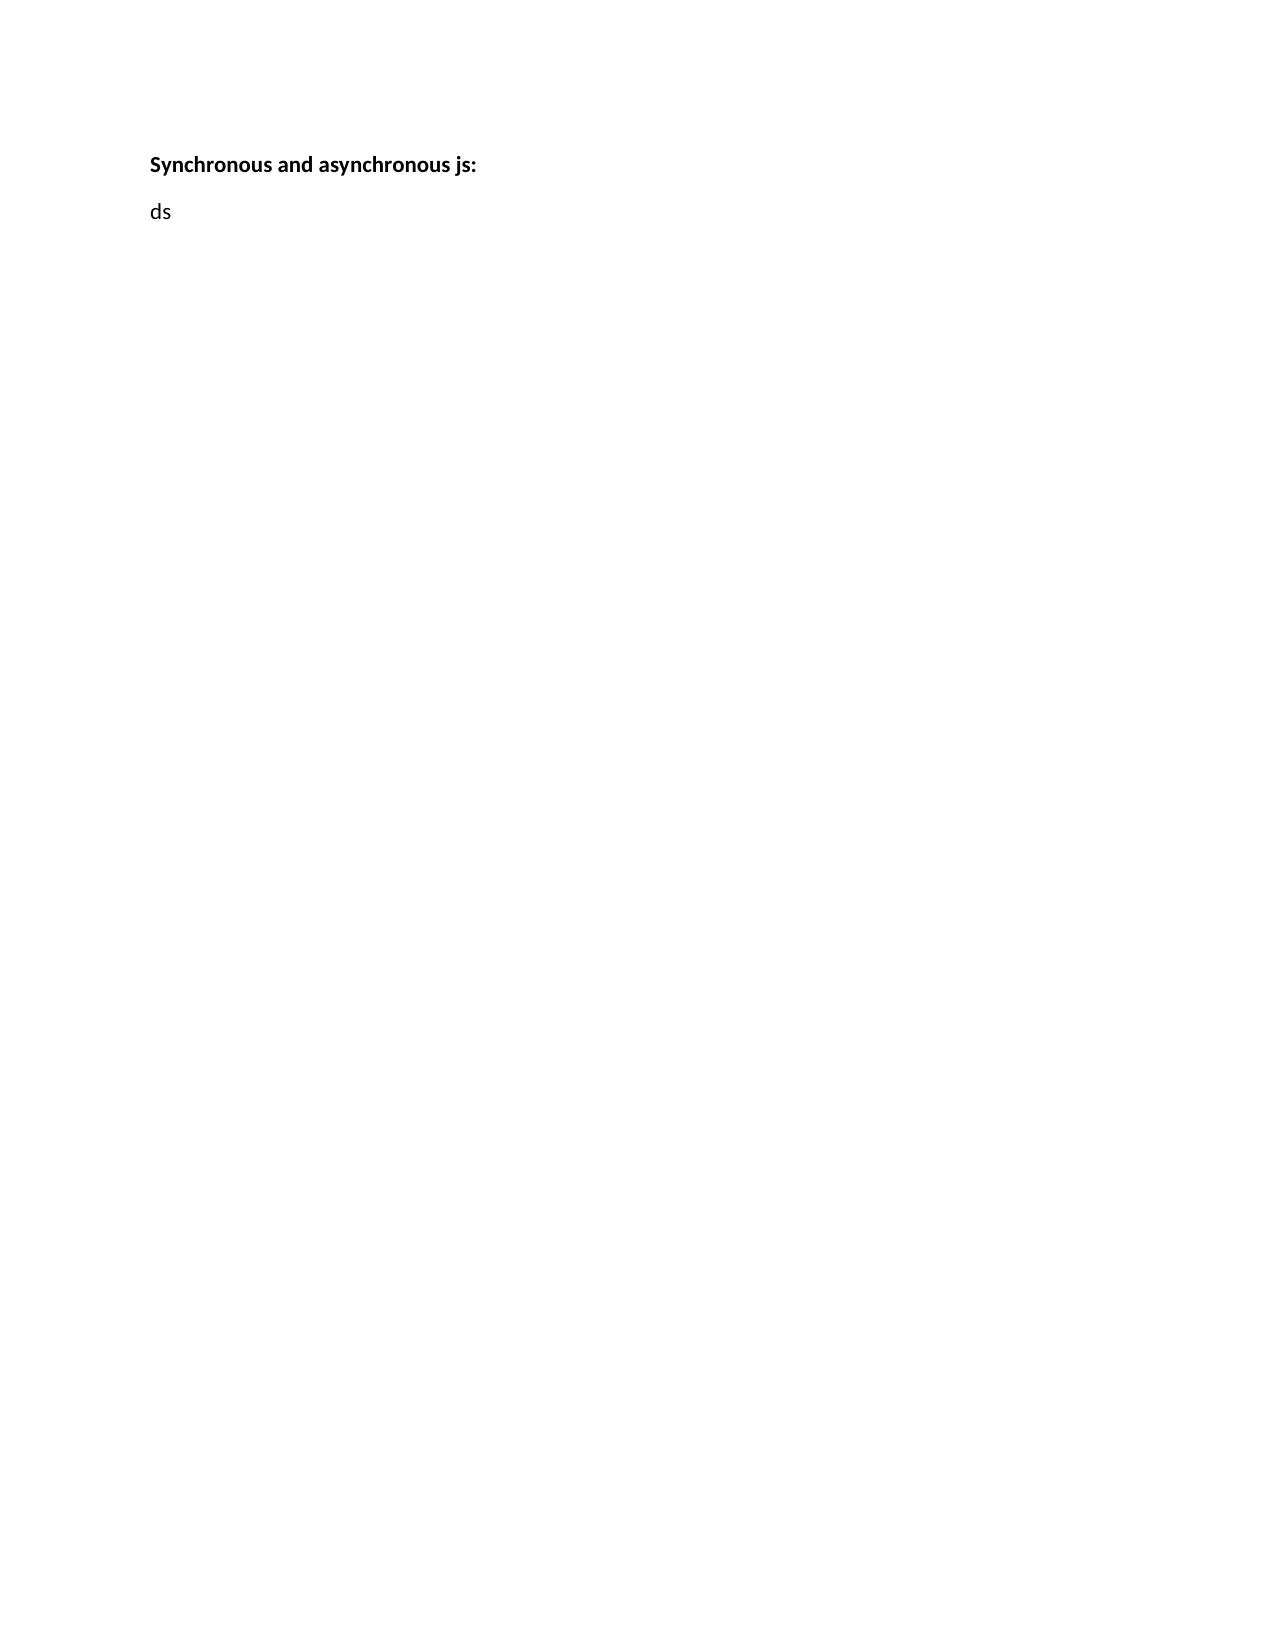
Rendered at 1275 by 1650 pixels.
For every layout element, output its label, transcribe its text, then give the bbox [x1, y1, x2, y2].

text Synchronous and asynchronous js: [150, 150, 1125, 178]
text ds [150, 197, 1125, 225]
